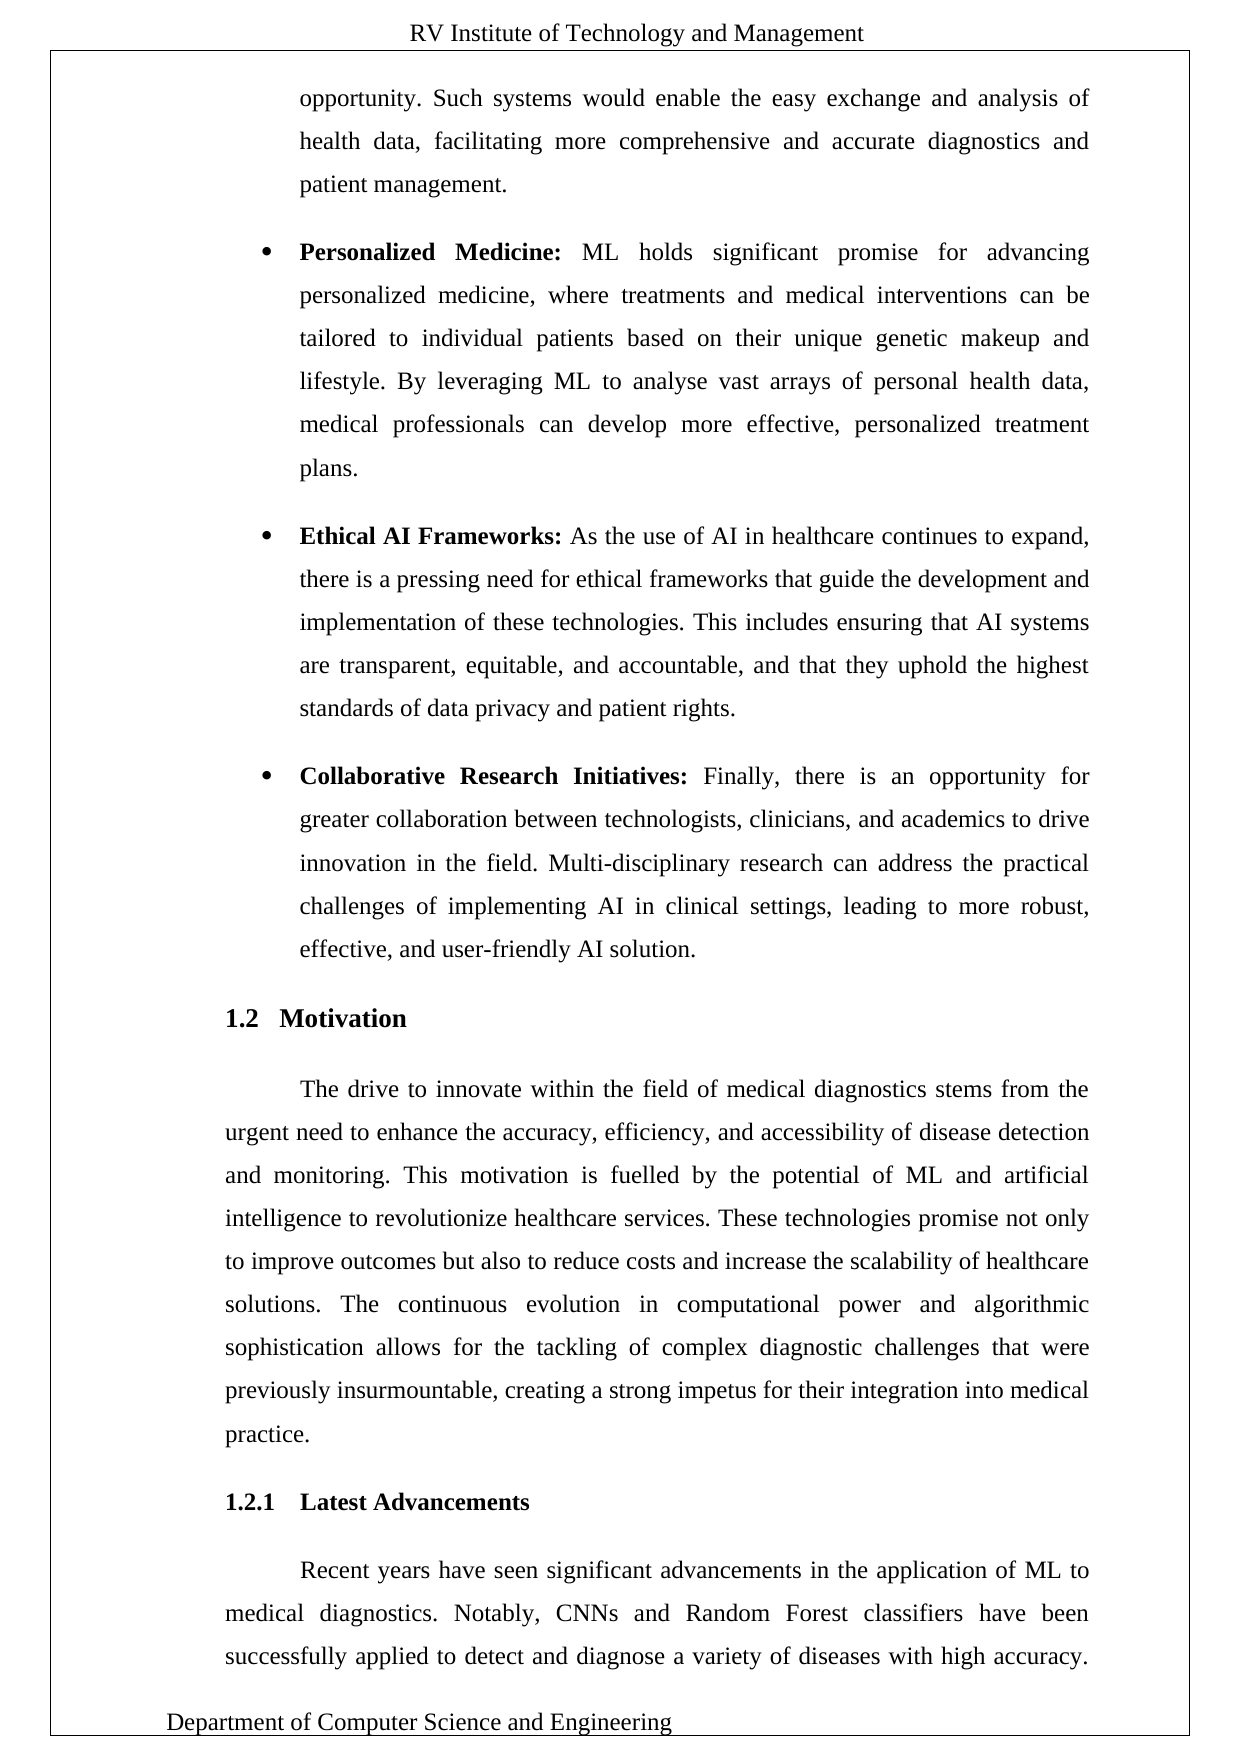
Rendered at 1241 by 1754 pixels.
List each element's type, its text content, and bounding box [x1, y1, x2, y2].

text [225, 1555, 1090, 1670]
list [262, 83, 1090, 198]
list Collaborative Research Initiatives: Finally, there is an opportunity for greater collaboration between technologists, clinicians, and academics to drive innovation in the field. Multi-disciplinary research can address the practical challenges of implementing AI in clinical settings, leading to more robust, effective, and user-friendly AI solution. [262, 761, 1090, 963]
text 1.2.1 Latest Advancements [225, 1487, 1090, 1516]
text The drive to innovate within the field of medical diagnostics stems from the urgent need to enhance the accuracy, efficiency, and accessibility of disease detection and monitoring. This motivation is fuelled by the potential of ML and artificial intelligence to revolutionize healthcare services. These technologies promise not only to improve outcomes but also to reduce costs and increase the scalability of healthcare solutions. The continuous evolution in computational power and algorithmic sophistication allows for the tackling of complex diagnostic challenges that were previously insurmountable, creating a strong impetus for their integration into medical practice. [225, 1074, 1090, 1447]
list Personalized Medicine: ML holds significant promise for advancing personalized medicine, where treatments and medical interventions can be tailored to individual patients based on their unique genetic makeup and lifestyle. By leveraging ML to analyse vast arrays of personal health data, medical professionals can develop more effective, personalized treatment plans. [262, 237, 1090, 481]
list Ethical AI Frameworks: As the use of AI in healthcare continues to expand, there is a pressing need for ethical frameworks that guide the development and implementation of these technologies. This includes ensuring that AI systems are transparent, equitable, and accountable, and that they uphold the highest standards of data privacy and patient rights. [262, 521, 1090, 722]
text 1.2 Motivation [225, 1002, 1090, 1033]
